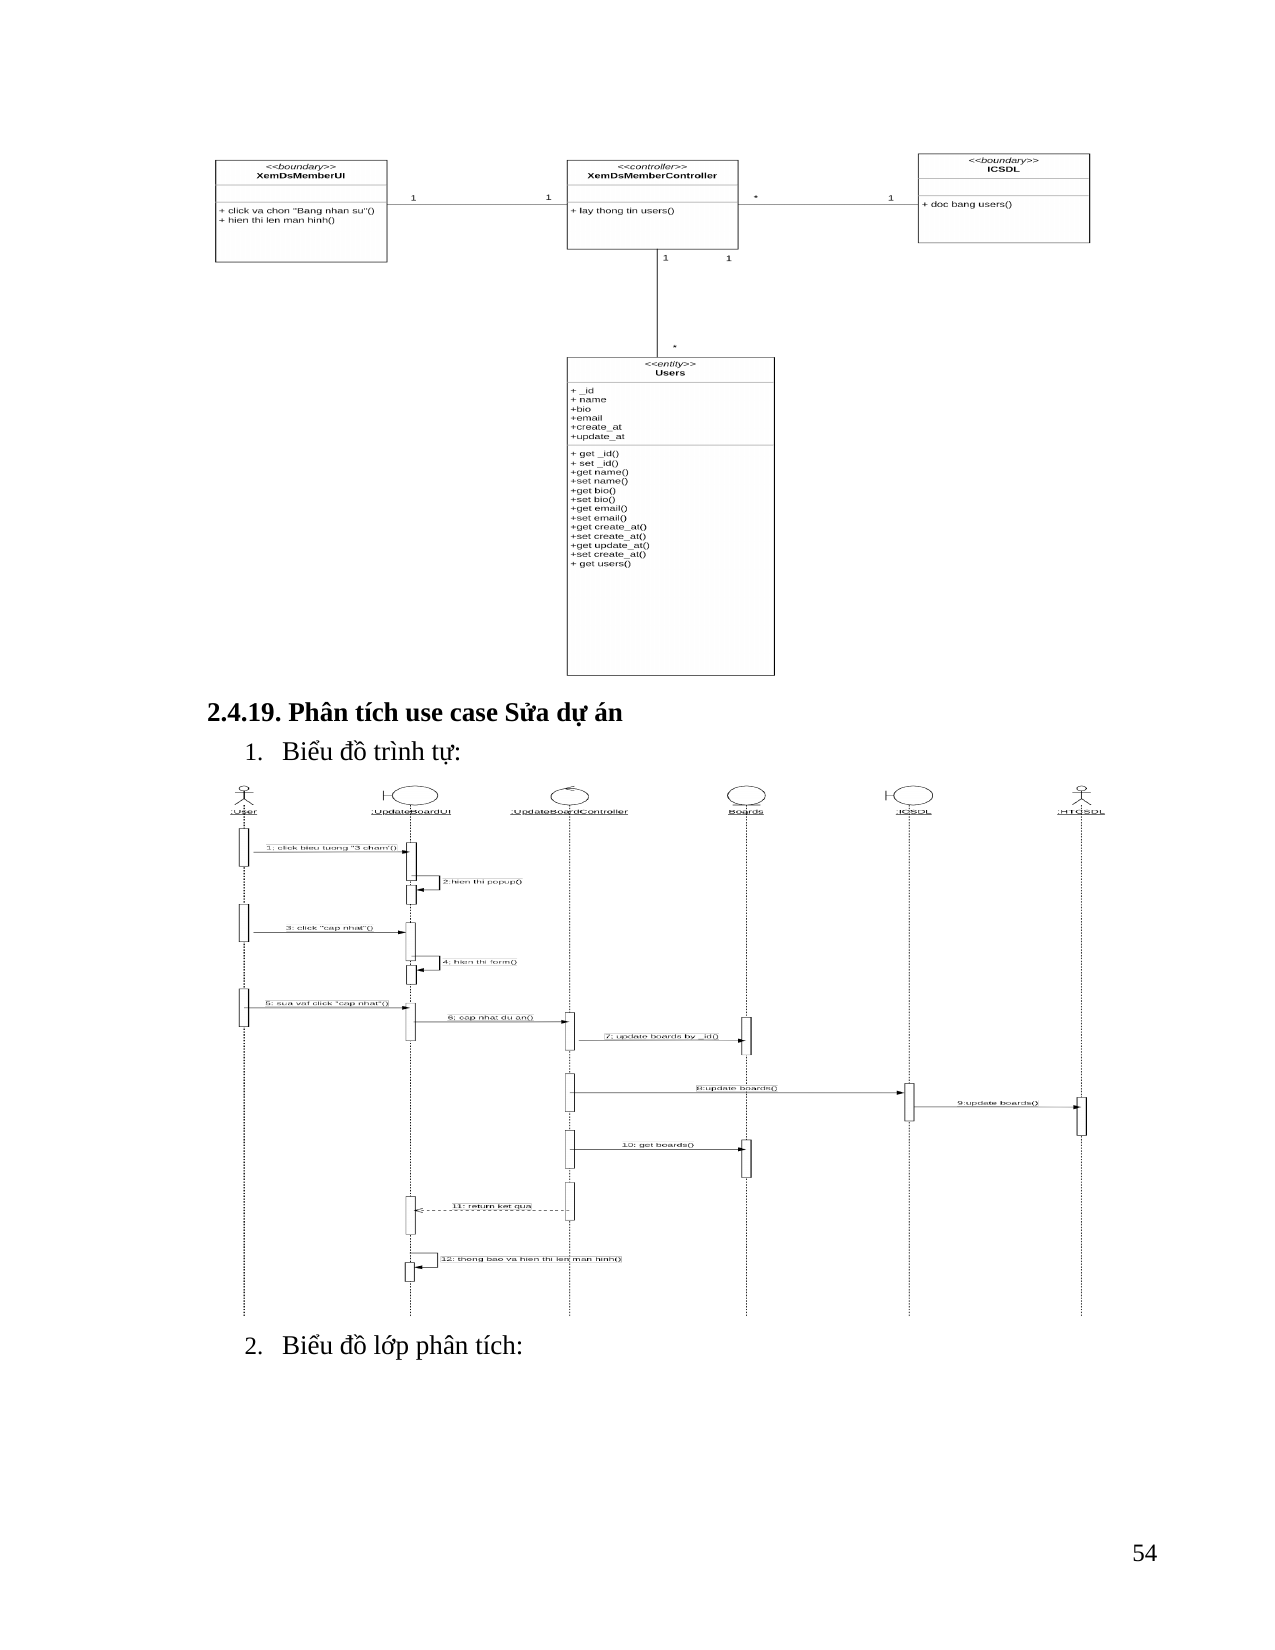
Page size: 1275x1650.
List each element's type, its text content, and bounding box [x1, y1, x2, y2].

picture [206, 147, 1099, 682]
picture [206, 781, 1118, 1316]
subtitle 2.4.19. Phân tích use case Sửa dự án [207, 696, 1157, 727]
list Biểu đồ trình tự: [244, 736, 1157, 767]
list Biểu đồ lớp phân tích: [244, 1329, 1157, 1361]
